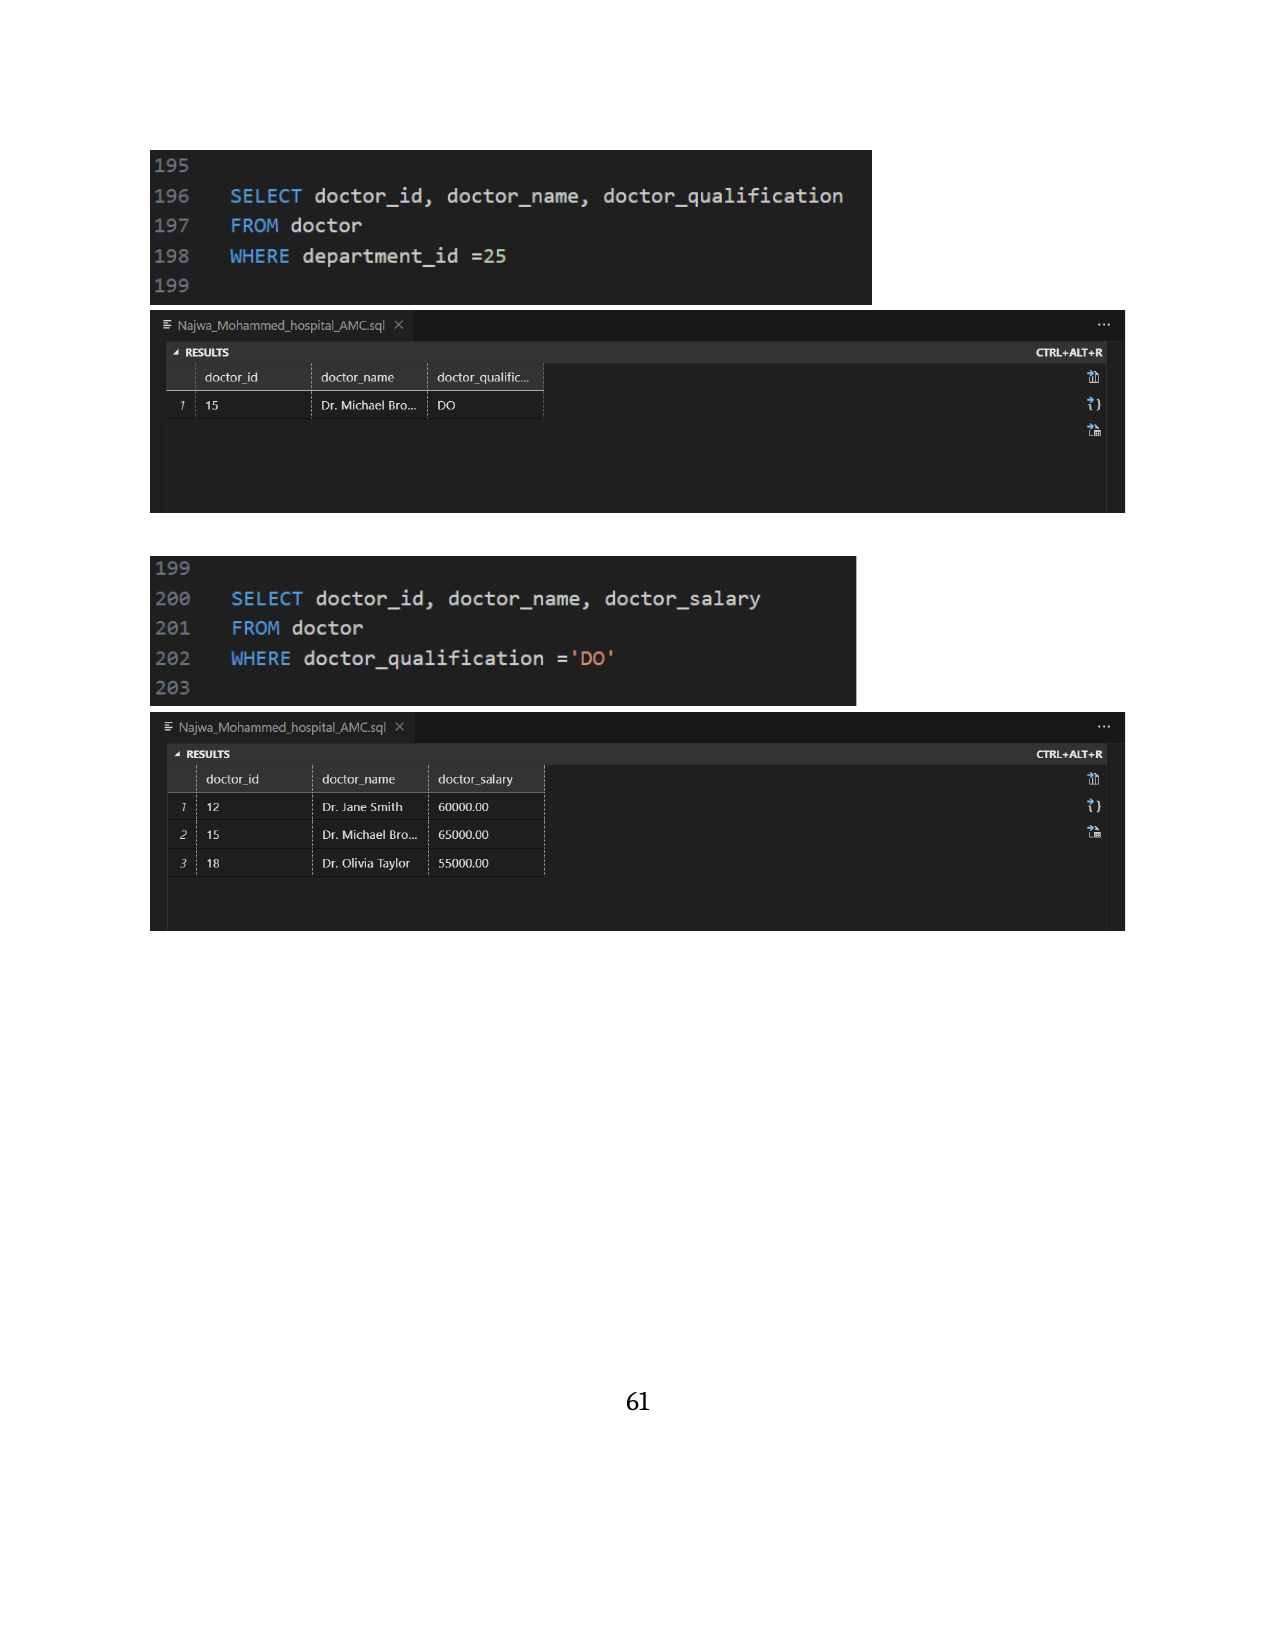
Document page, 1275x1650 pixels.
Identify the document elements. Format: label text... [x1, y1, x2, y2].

picture [150, 310, 1125, 513]
text 61 [150, 1386, 1125, 1417]
picture [150, 556, 857, 706]
picture [150, 150, 872, 305]
picture [150, 712, 1125, 931]
